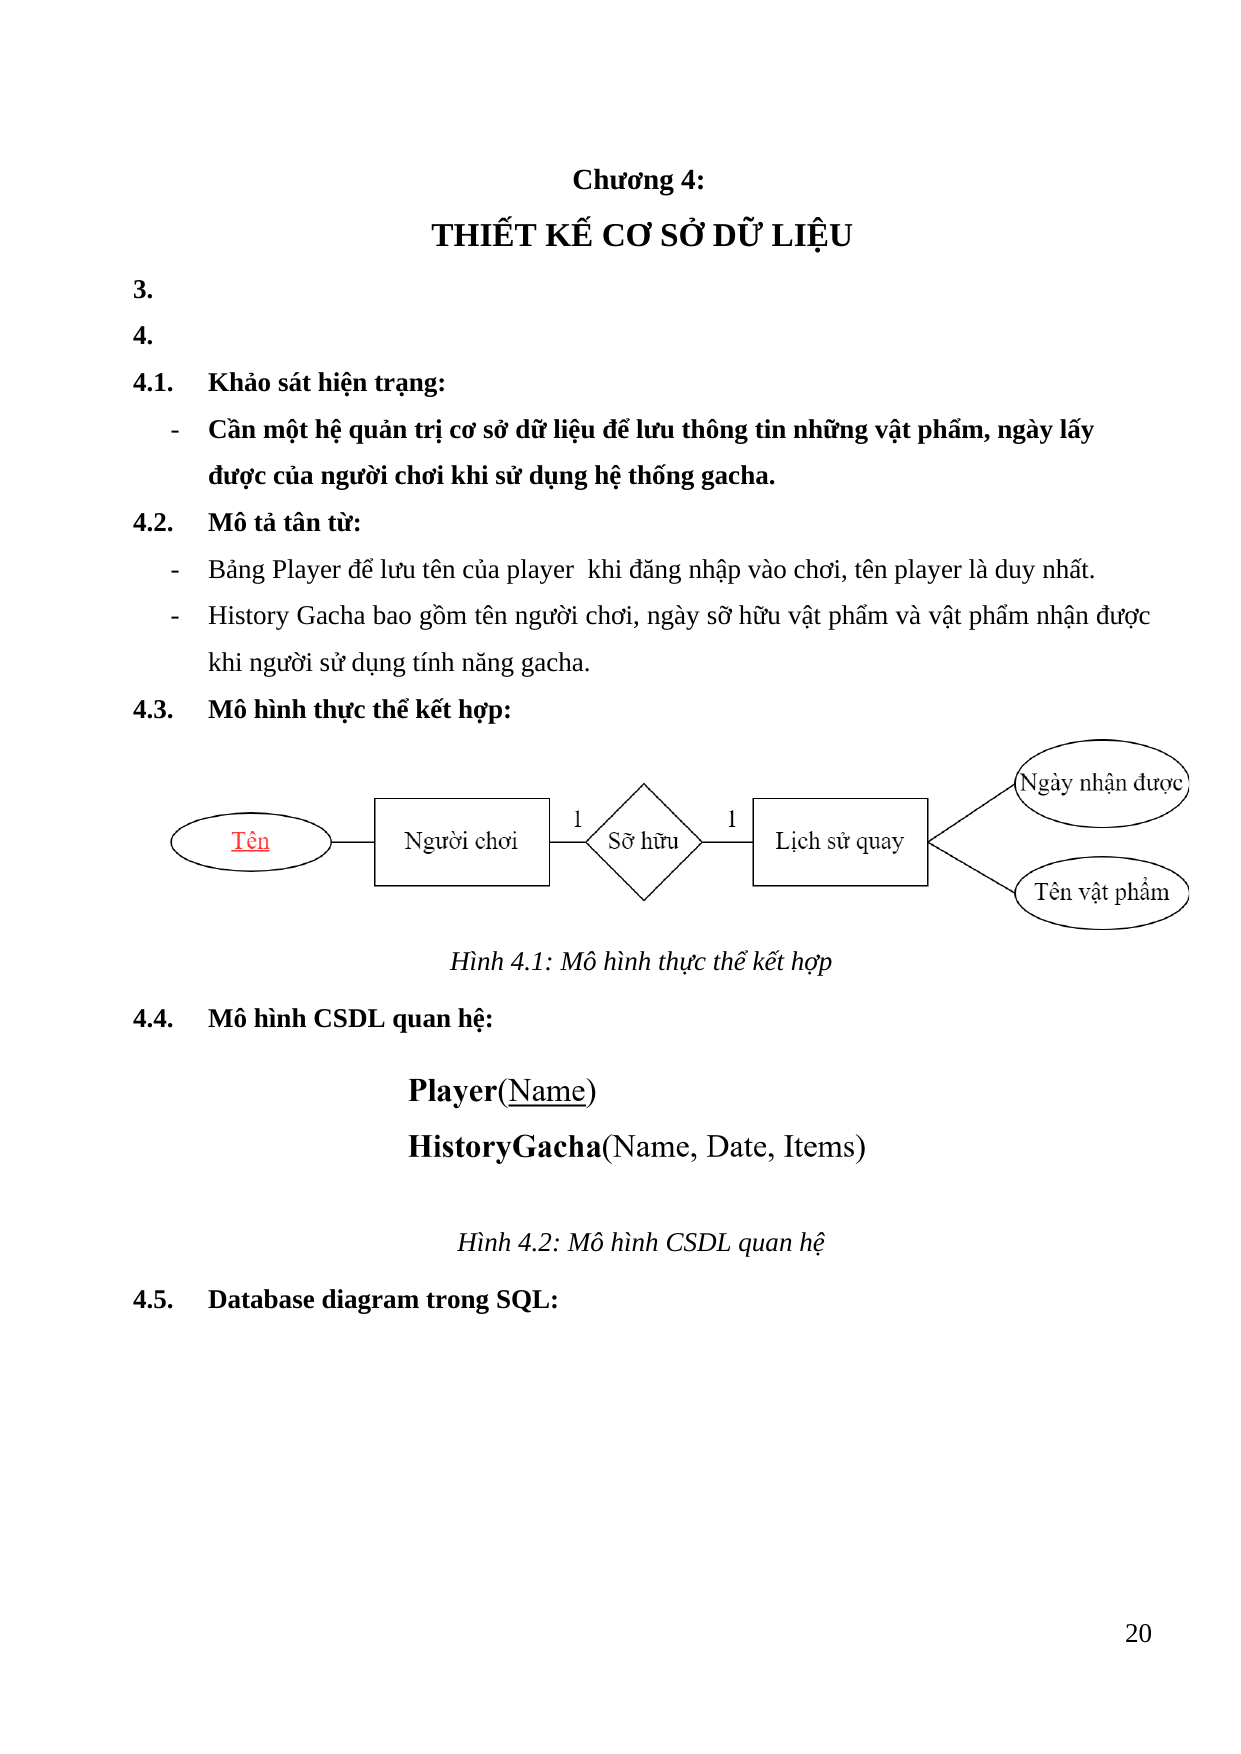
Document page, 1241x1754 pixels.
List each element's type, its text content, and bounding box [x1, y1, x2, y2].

list Mô tả tân từ: [133, 506, 1152, 537]
text Hình 4.2: Mô hình CSDL quan hệ [133, 1226, 1152, 1257]
list Mô hình CSDL quan hệ: [133, 1002, 1152, 1033]
text Hình 4.1: Mô hình thực thể kết hợp [133, 945, 1152, 976]
list Khảo sát hiện trạng: [133, 366, 1152, 397]
picture [170, 739, 1190, 930]
list Database diagram trong SQL: [133, 1283, 1152, 1314]
list History Gacha bao gồm tên người chơi, ngày sỡ hữu vật phẩm và vật phẩm nhận được khi người sử dụng tính năng gacha. [170, 599, 1152, 677]
text Chương 4: THIẾT KẾ CƠ SỞ DỮ LIỆU [133, 162, 1152, 253]
list Bảng Player để lưu tên của player khi đăng nhập vào chơi, tên player là duy nhất. [170, 553, 1152, 584]
picture [382, 1048, 903, 1201]
list Mô hình thực thể kết hợp: [133, 693, 1152, 724]
list Cần một hệ quản trị cơ sở dữ liệu để lưu thông tin những vật phẩm, ngày lấy được của người chơi khi sử dụng hệ thống gacha. [170, 413, 1152, 491]
